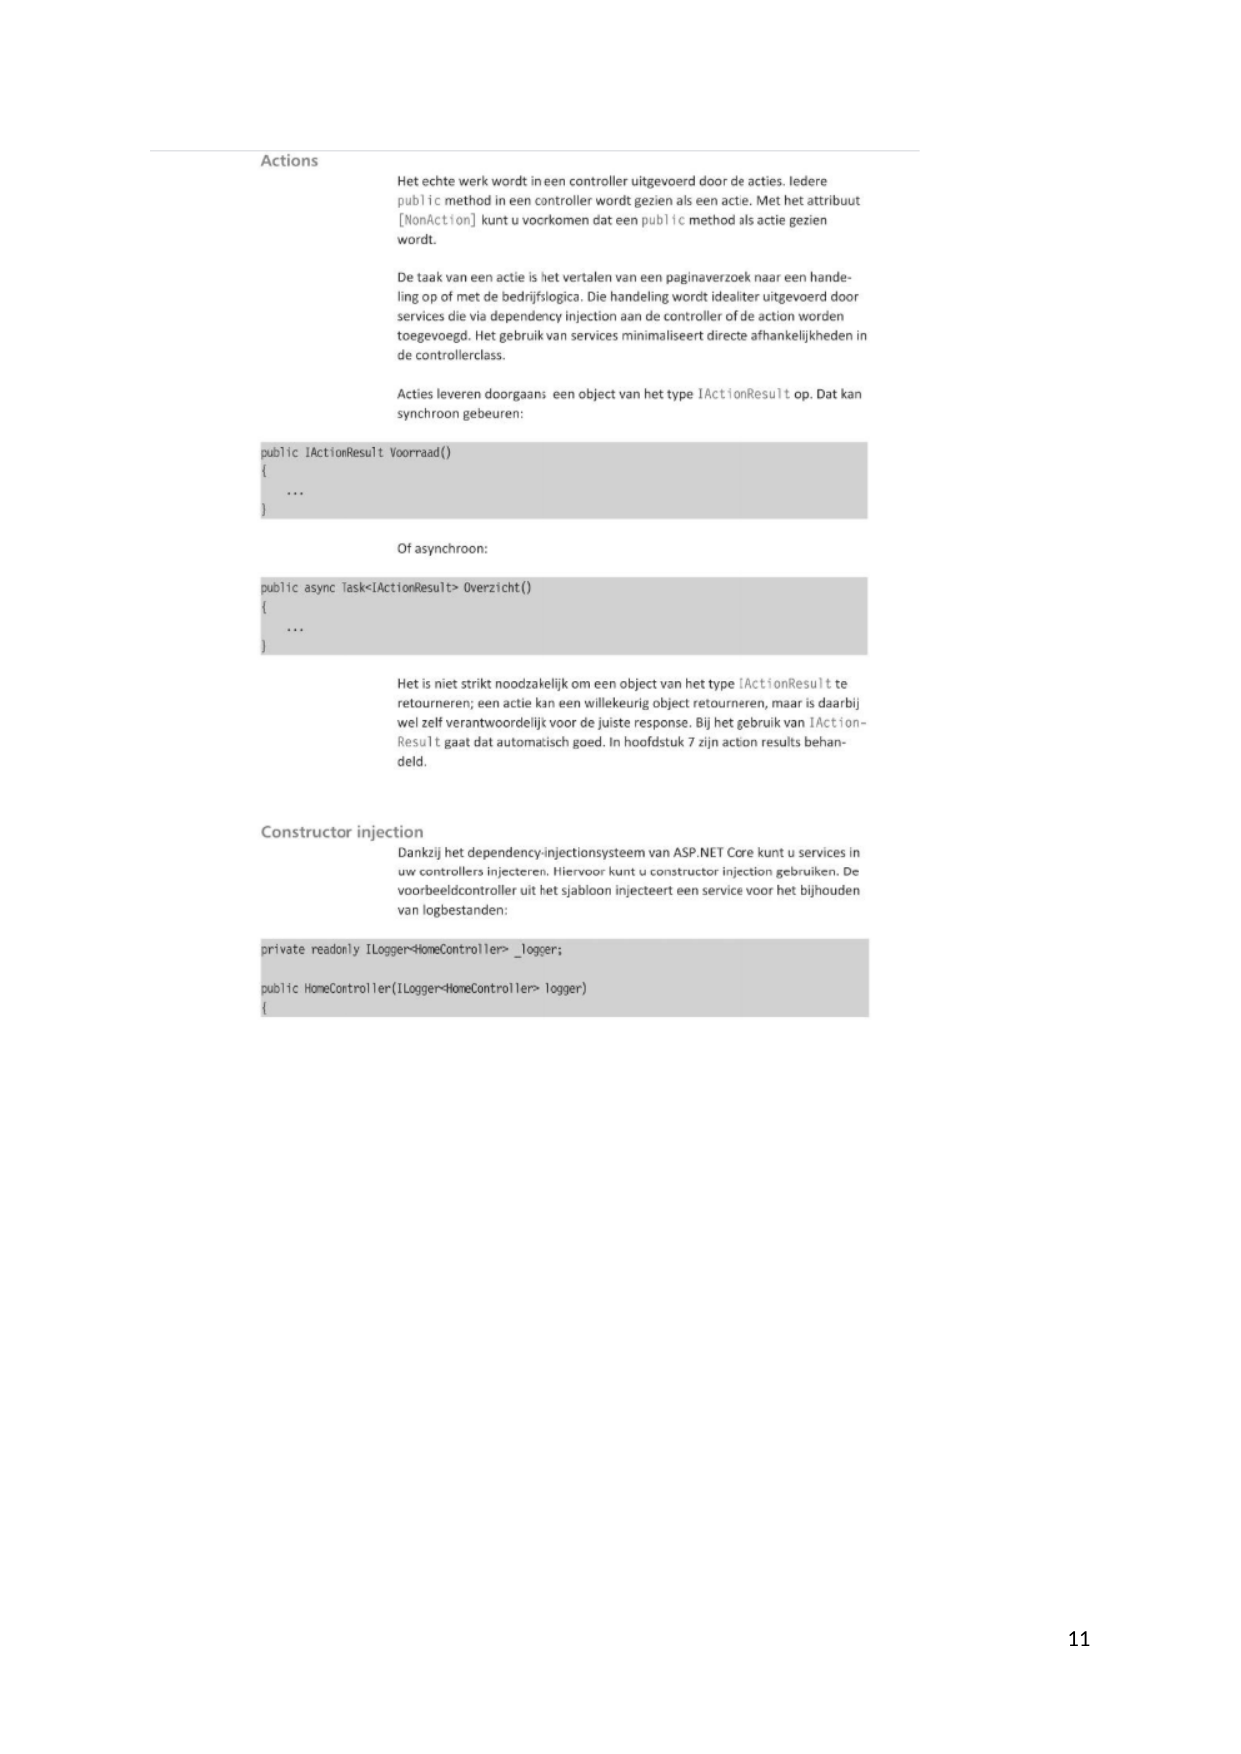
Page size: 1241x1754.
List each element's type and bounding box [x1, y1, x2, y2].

picture [150, 150, 920, 799]
picture [150, 817, 913, 1026]
